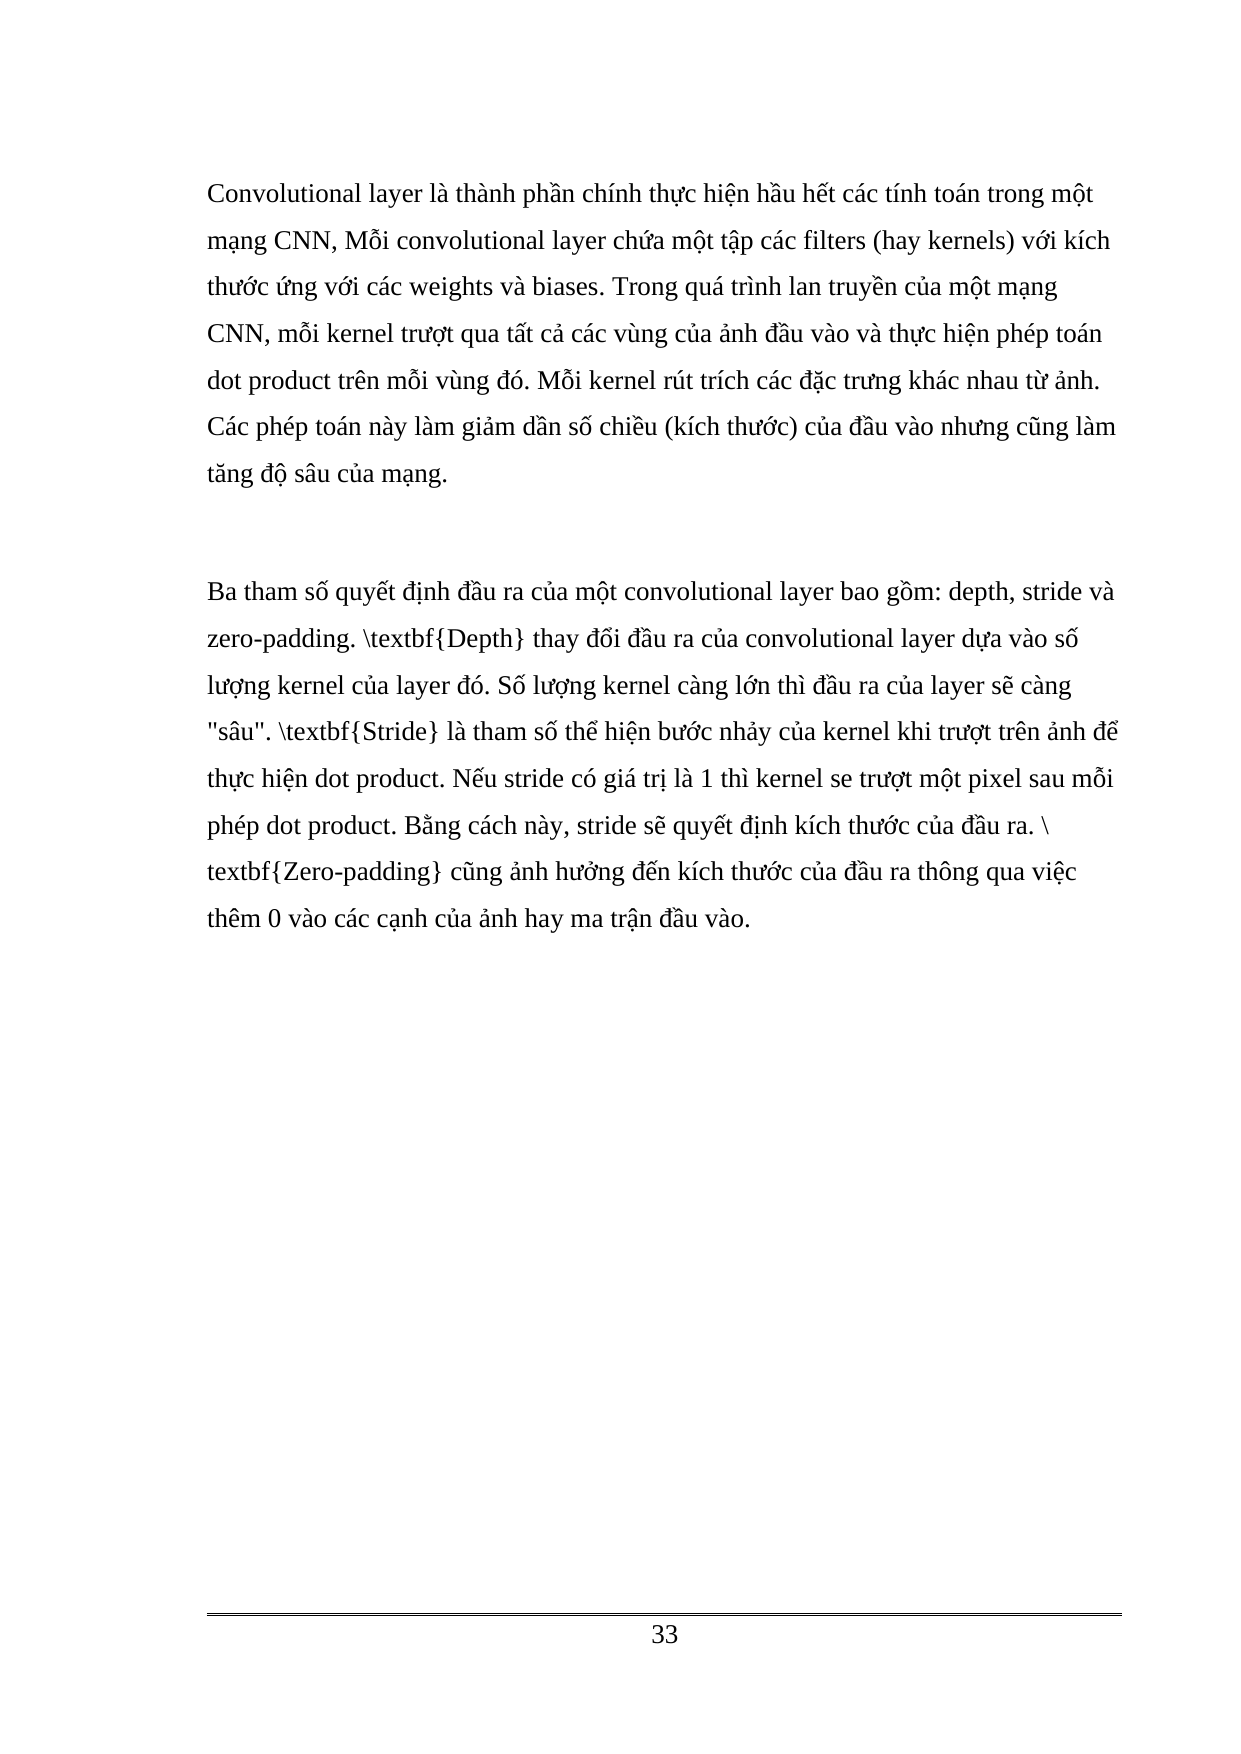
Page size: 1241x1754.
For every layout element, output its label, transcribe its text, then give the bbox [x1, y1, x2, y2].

text Ba tham số quyết định đầu ra của một convolutional layer bao gồm: depth, stride và zero-padding. \textbf{Depth} thay đổi đầu ra của convolutional layer dựa vào số lượng kernel của layer đó. Số lượng kernel càng lớn thì đầu ra của layer sẽ càng "sâu". \textbf{Stride} là tham số thể hiện bước nhảy của kernel khi trượt trên ảnh để thực hiện dot product. Nếu stride có giá trị là 1 thì kernel se trượt một pixel sau mỗi phép dot product. Bằng cách này, stride sẽ quyết định kích thước của đầu ra. \textbf{Zero-padding} cũng ảnh hưởng đến kích thước của đầu ra thông qua việc thêm 0 vào các cạnh của ảnh hay ma trận đầu vào. [207, 576, 1122, 933]
text Convolutional layer là thành phần chính thực hiện hầu hết các tính toán trong một mạng CNN, Mỗi convolutional layer chứa một tập các filters (hay kernels) với kích thước ứng với các weights và biases. Trong quá trình lan truyền của một mạng CNN, mỗi kernel trượt qua tất cả các vùng của ảnh đầu vào và thực hiện phép toán dot product trên mỗi vùng đó. Mỗi kernel rút trích các đặc trưng khác nhau từ ảnh. Các phép toán này làm giảm dần số chiều (kích thước) của đầu vào nhưng cũng làm tăng độ sâu của mạng. [207, 177, 1122, 488]
